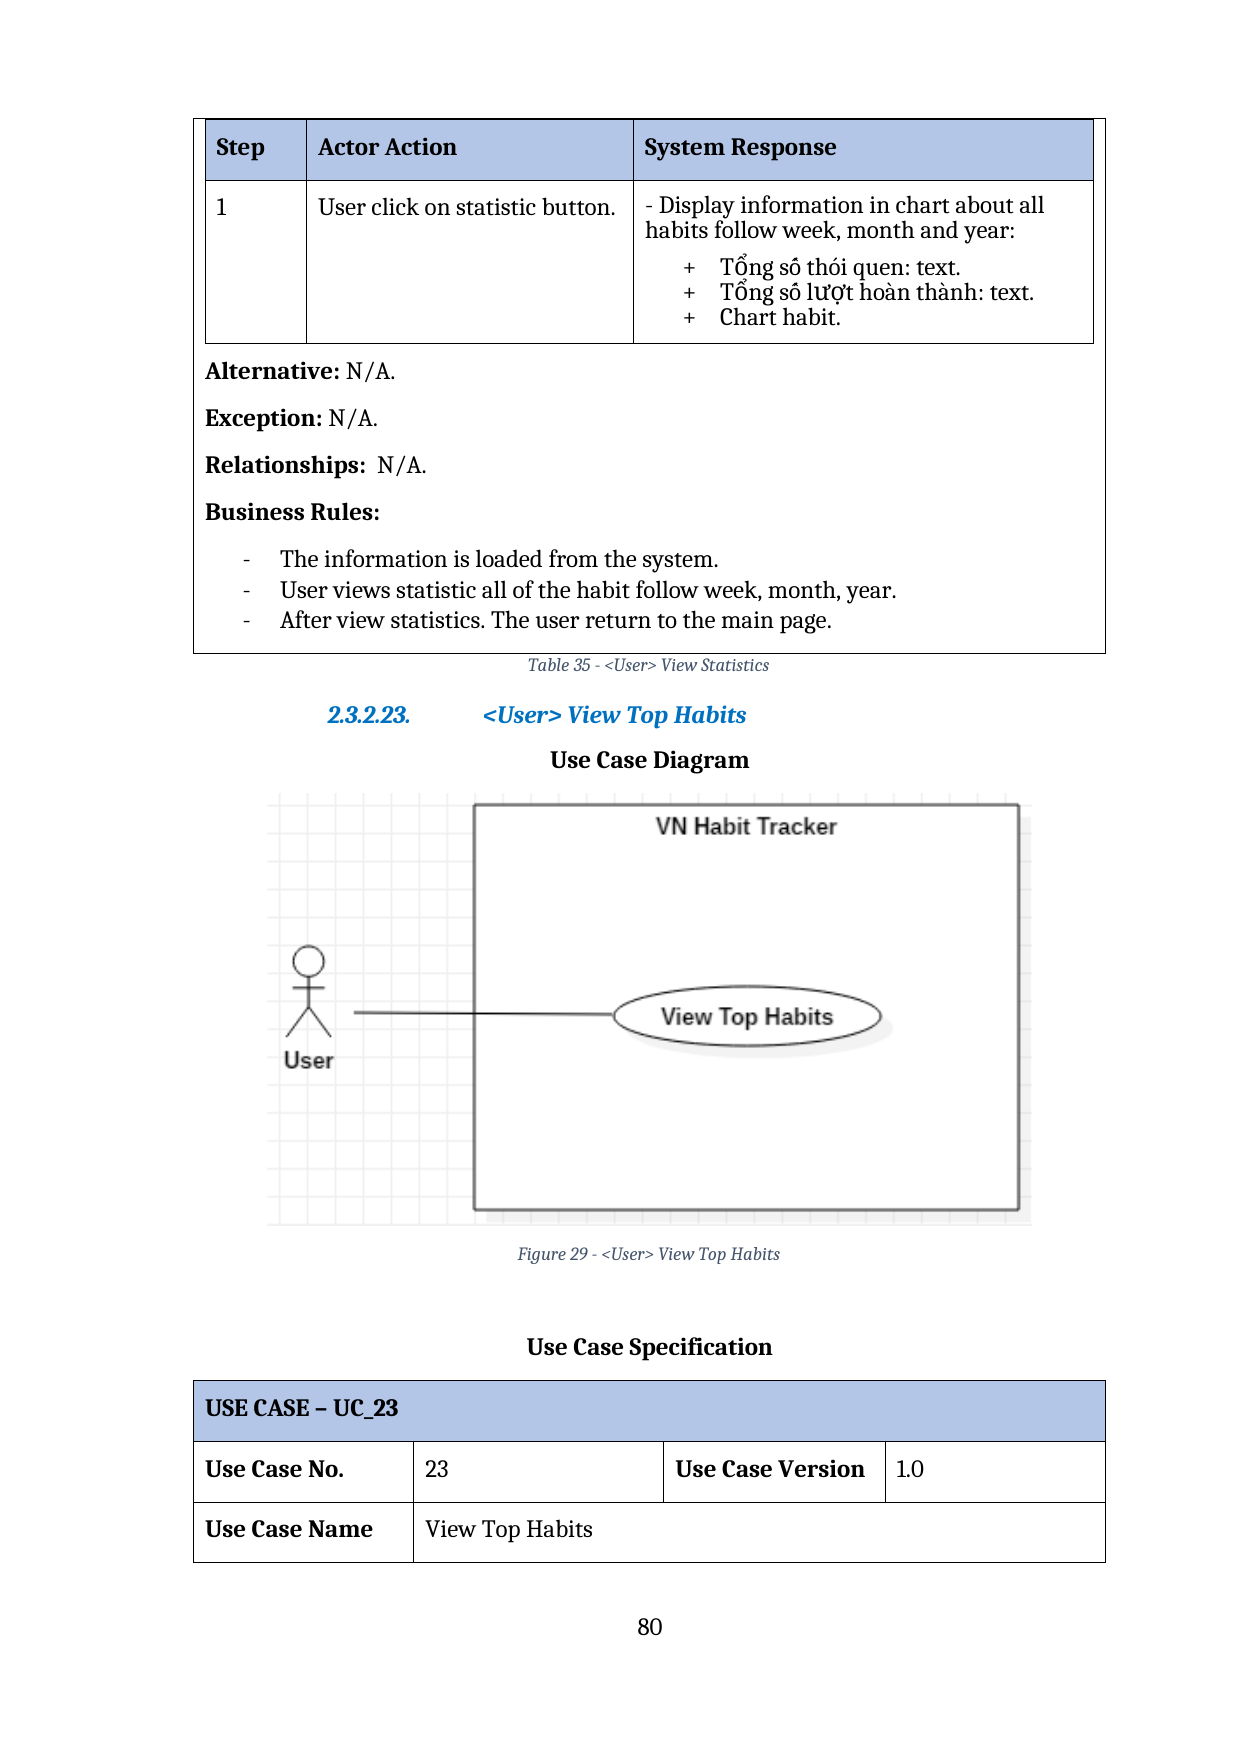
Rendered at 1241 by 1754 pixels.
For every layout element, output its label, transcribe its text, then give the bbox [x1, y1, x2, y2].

picture [267, 793, 1033, 1226]
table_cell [194, 119, 1105, 653]
table_cell Use Case Version [664, 1442, 885, 1502]
text Table 35 - <User> View Statistics [177, 654, 1122, 676]
text Use Case Diagram [177, 746, 1122, 775]
table_cell Use Case No. [194, 1442, 413, 1502]
table_cell Use Case Name [194, 1503, 413, 1562]
table_cell 23 [414, 1442, 663, 1502]
table_cell View Top Habits [414, 1503, 1105, 1562]
subtitle <User> View Top Habits [327, 701, 1122, 729]
table_cell 1.0 [886, 1442, 1105, 1502]
list Use Case Specification [177, 1333, 1122, 1362]
table_header USE CASE – UC_23 [194, 1381, 1105, 1441]
